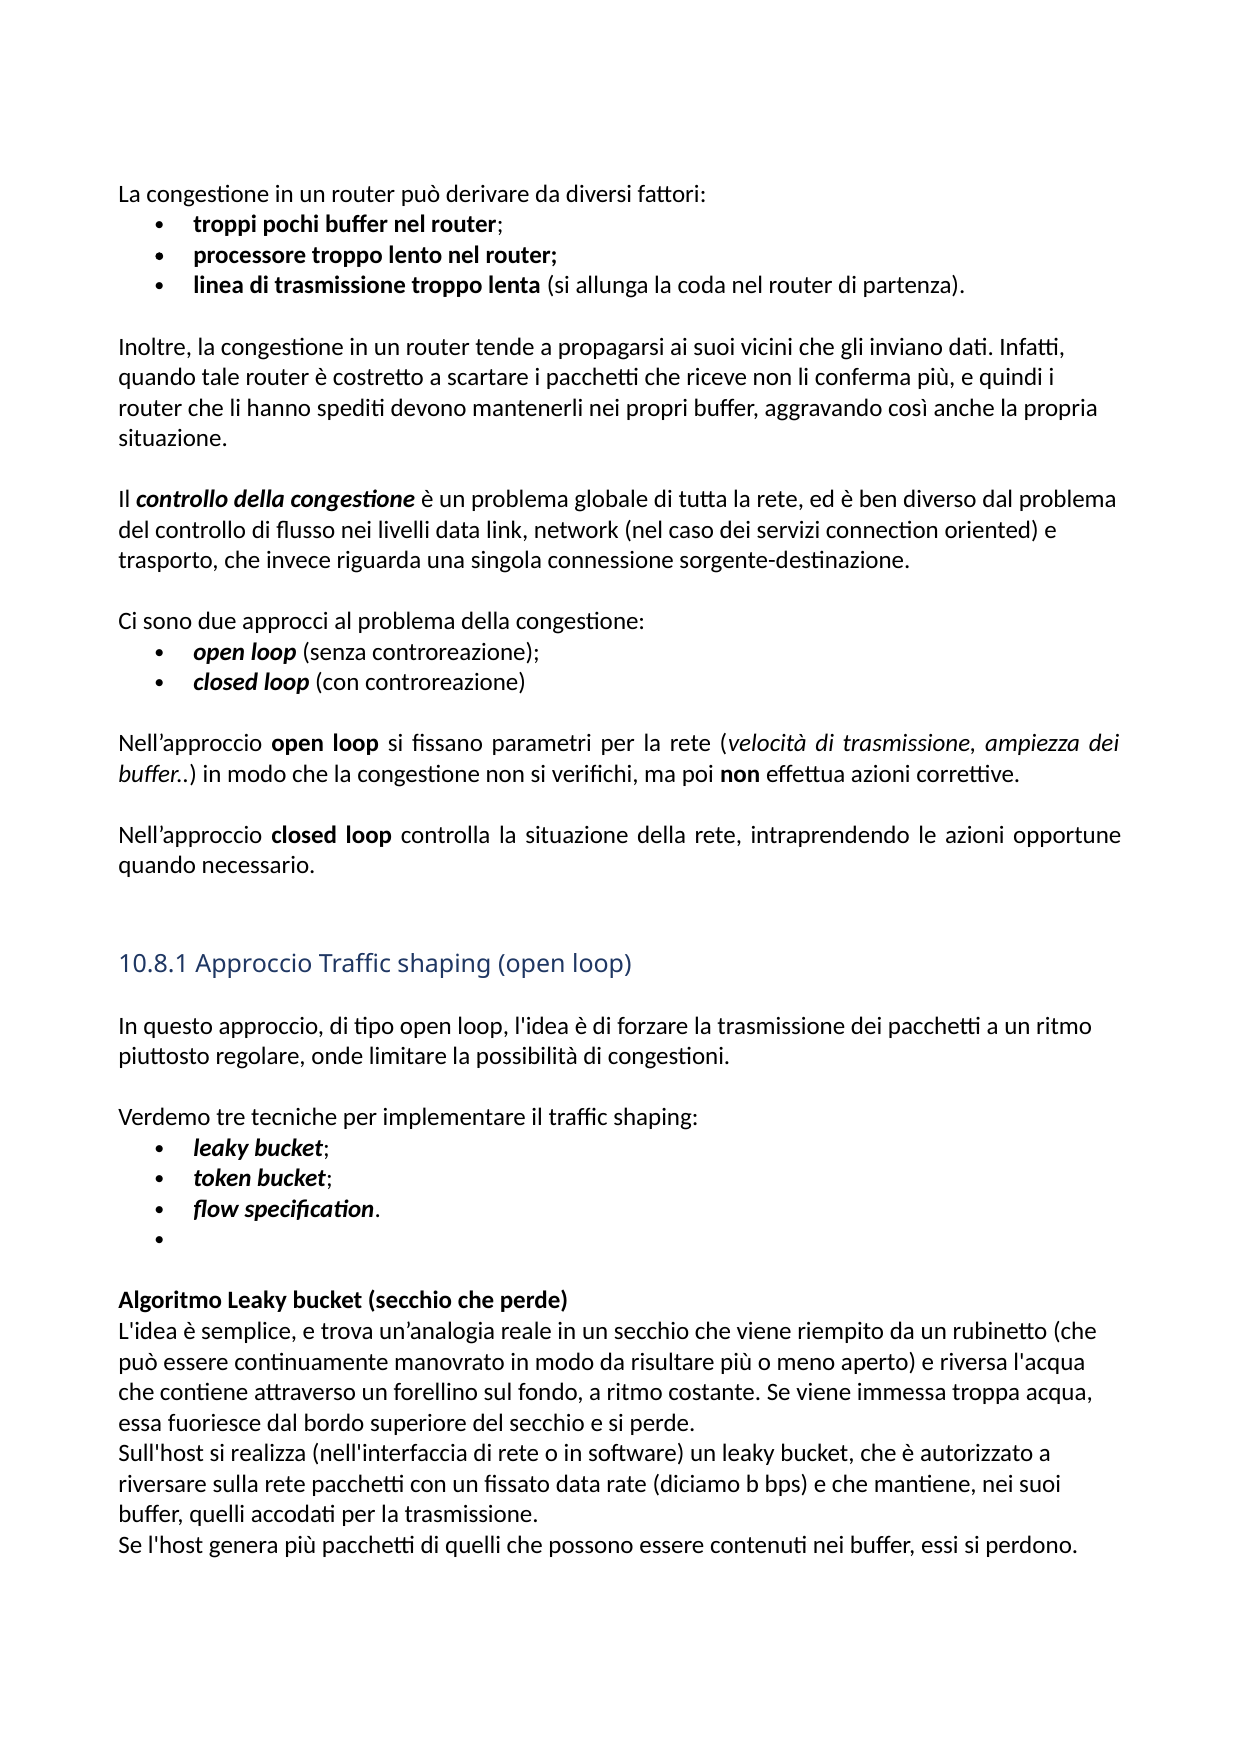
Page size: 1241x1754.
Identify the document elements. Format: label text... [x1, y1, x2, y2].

text Il controllo della congestione è un problema globale di tutta la rete, ed è ben diverso dal problema del controllo di flusso nei livelli data link, network (nel caso dei servizi connection oriented) e trasporto, che invece riguarda una singola connessione sorgente-destinazione. [118, 483, 1122, 575]
text Nell’approccio open loop si fissano parametri per la rete (velocità di trasmissione, ampiezza dei buffer..) in modo che la congestione non si verifichi, ma poi non effettua azioni correttive. [118, 727, 1122, 788]
text In questo approccio, di tipo open loop, l'idea è di forzare la trasmissione dei pacchetti a un ritmo piuttosto regolare, onde limitare la possibilità di congestioni. [118, 1010, 1122, 1071]
subtitle 10.8.1 Approccio Traffic shaping (open loop) [118, 945, 1122, 979]
list leaky bucket; [156, 1132, 1122, 1162]
list flow specification. [156, 1193, 1122, 1223]
text Ci sono due approcci al problema della congestione: [118, 605, 1122, 636]
text Sull'host si realizza (nell'interfaccia di rete o in software) un leaky bucket, che è autorizzato a riversare sulla rete pacchetti con un fissato data rate (diciamo b bps) e che mantiene, nei suoi buffer, quelli accodati per la trasmissione. [118, 1437, 1122, 1529]
list processore troppo lento nel router; [156, 239, 1122, 270]
text Inoltre, la congestione in un router tende a propagarsi ai suoi vicini che gli inviano dati. Infatti, quando tale router è costretto a scartare i pacchetti che riceve non li conferma più, e quindi i router che li hanno spediti devono mantenerli nei propri buffer, aggravando così anche la propria situazione. [118, 331, 1122, 453]
text Nell’approccio closed loop controlla la situazione della rete, intraprendendo le azioni opportune quando necessario. [118, 819, 1122, 880]
text Se l'host genera più pacchetti di quelli che possono essere contenuti nei buffer, essi si perdono. [118, 1529, 1122, 1559]
list linea di trasmissione troppo lenta (si allunga la coda nel router di partenza). [156, 270, 1122, 300]
text Verdemo tre tecniche per implementare il traffic shaping: [118, 1101, 1122, 1132]
list closed loop (con controreazione) [156, 666, 1122, 697]
list token bucket; [156, 1162, 1122, 1193]
text La congestione in un router può derivare da diversi fattori: [118, 178, 1122, 209]
text L'idea è semplice, e trova un’analogia reale in un secchio che viene riempito da un rubinetto (che può essere continuamente manovrato in modo da risultare più o meno aperto) e riversa l'acqua che contiene attraverso un forellino sul fondo, a ritmo costante. Se viene immessa troppa acqua, essa fuoriesce dal bordo superiore del secchio e si perde. [118, 1315, 1122, 1437]
text Algoritmo Leaky bucket (secchio che perde) [118, 1284, 1122, 1315]
list troppi pochi buffer nel router; [156, 209, 1122, 239]
list open loop (senza controreazione); [156, 636, 1122, 666]
